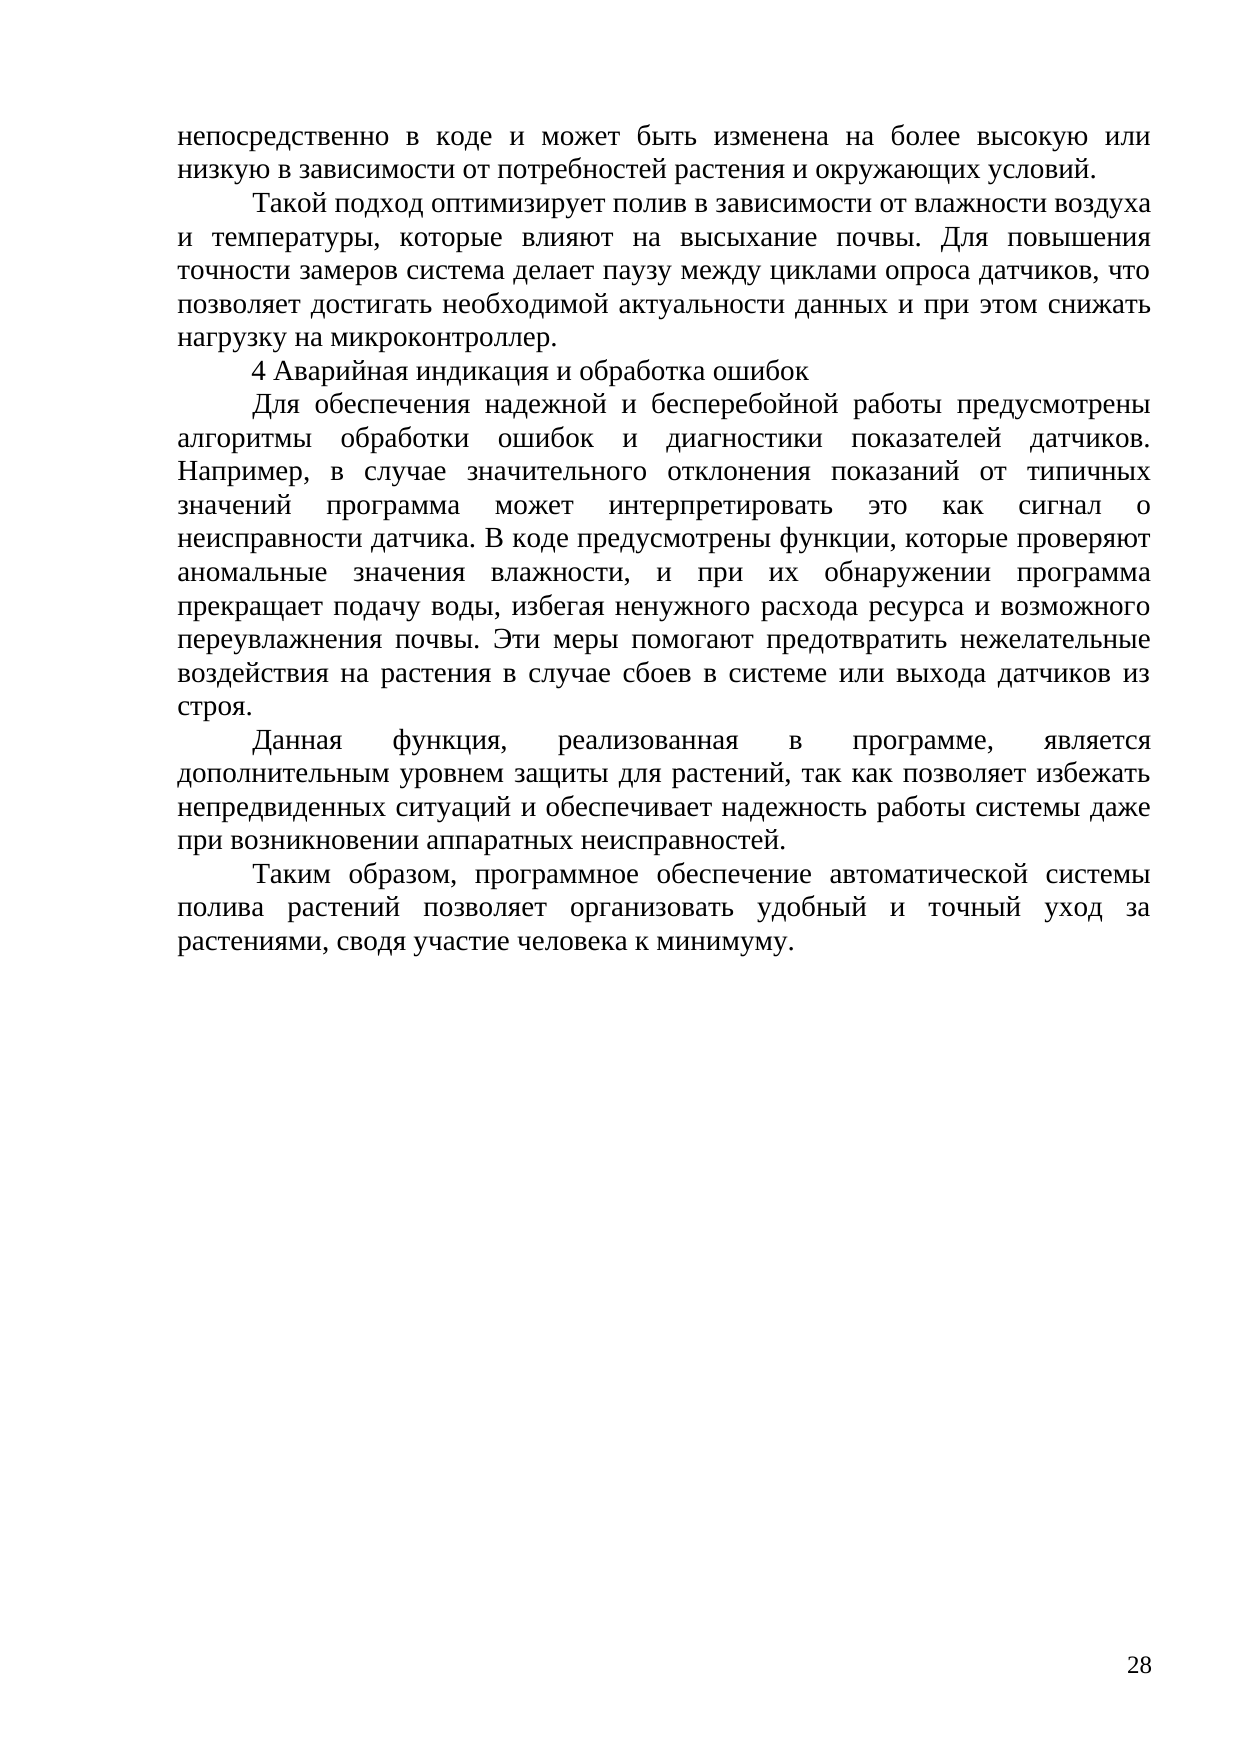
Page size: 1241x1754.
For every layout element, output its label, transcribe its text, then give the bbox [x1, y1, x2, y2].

text Такой подход оптимизирует полив в зависимости от влажности воздуха и температуры, которые влияют на высыхание почвы. Для повышения точности замеров система делает паузу между циклами опроса датчиков, что позволяет достигать необходимой актуальности данных и при этом снижать нагрузку на микроконтроллер. [177, 185, 1152, 353]
text Таким образом, программное обеспечение автоматической системы полива растений позволяет организовать удобный и точный уход за растениями, сводя участие человека к минимуму. [177, 856, 1152, 957]
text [177, 118, 1152, 185]
text Данная функция, реализованная в программе, является дополнительным уровнем защиты для растений, так как позволяет избежать непредвиденных ситуаций и обеспечивает надежность работы системы даже при возникновении аппаратных неисправностей. [177, 722, 1152, 856]
list Аварийная индикация и обработка ошибок [251, 353, 1152, 386]
text Для обеспечения надежной и бесперебойной работы предусмотрены алгоритмы обработки ошибок и диагностики показателей датчиков. Например, в случае значительного отклонения показаний от типичных значений программа может интерпретировать это как сигнал о неисправности датчика. В коде предусмотрены функции, которые проверяют аномальные значения влажности, и при их обнаружении программа прекращает подачу воды, избегая ненужного расхода ресурса и возможного переувлажнения почвы. Эти меры помогают предотвратить нежелательные воздействия на растения в случае сбоев в системе или выхода датчиков из строя. [177, 386, 1152, 722]
